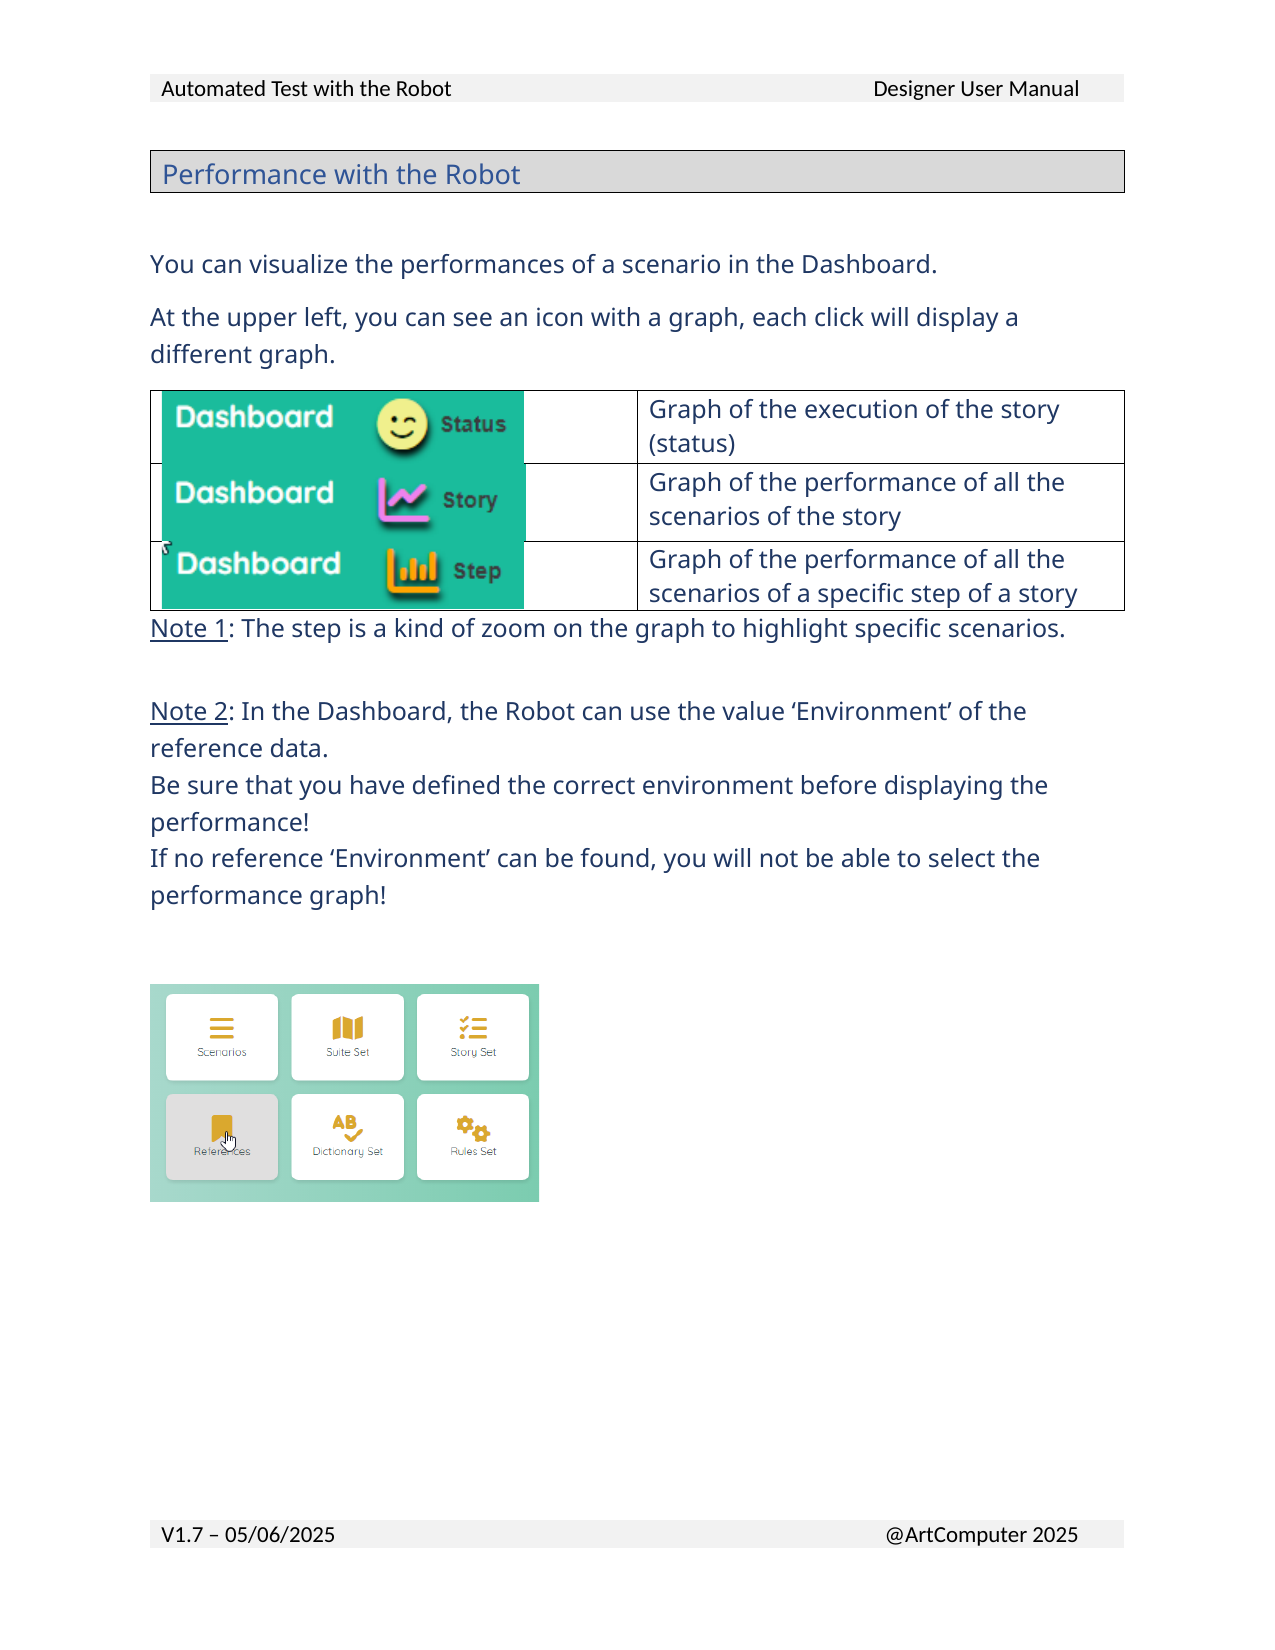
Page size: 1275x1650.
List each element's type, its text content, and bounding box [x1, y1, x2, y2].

table_cell [151, 464, 161, 541]
table_header Performance with the Robot [151, 151, 1124, 192]
table_header [524, 391, 637, 463]
table_cell Graph of the performance of all the scenarios of a specific step of a story [638, 542, 1124, 610]
table_header Graph of the execution of the story (status) [638, 391, 1124, 463]
table_cell [526, 464, 637, 541]
text At the upper left, you can see an icon with a graph, each click will display a different graph. [150, 300, 1125, 371]
picture [161, 391, 526, 609]
text You can visualize the performances of a scenario in the Dashboard. [150, 247, 1125, 281]
text Note 2: In the Dashboard, the Robot can use the value ‘Environment’ of the reference data. Be sure that you have defined the correct environment before displaying the performance! If no reference ‘Environment’ can be found, you will not be able to select the performance graph! [150, 694, 1125, 912]
table_cell Graph of the performance of all the scenarios of the story [638, 464, 1124, 541]
table_cell [151, 542, 637, 610]
picture [150, 984, 540, 1202]
text Note 1: The step is a kind of zoom on the graph to highlight specific scenarios. [150, 611, 1125, 675]
table_header [151, 391, 161, 463]
